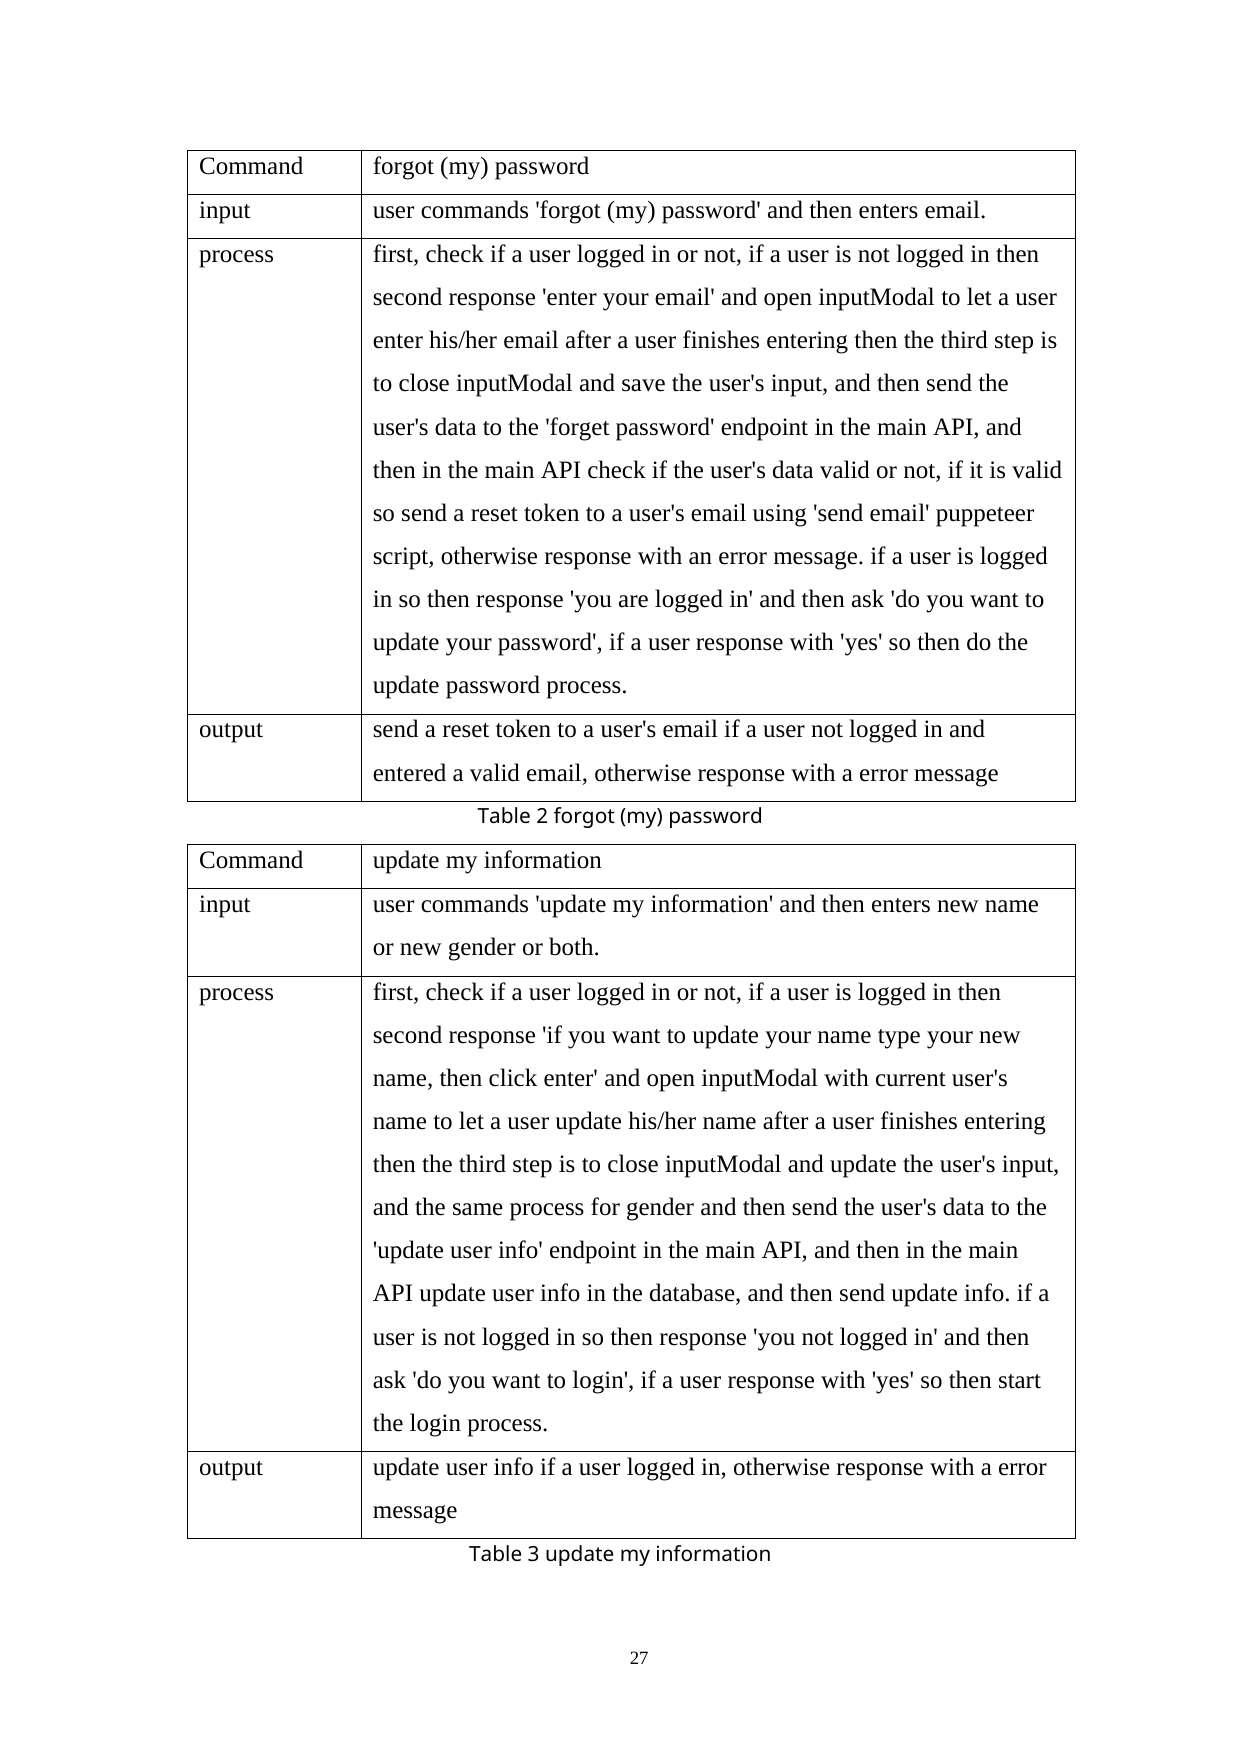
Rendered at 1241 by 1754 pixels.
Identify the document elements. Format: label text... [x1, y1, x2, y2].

table_cell user commands 'forgot (my) password' and then enters email. [362, 195, 1075, 238]
table_cell input [188, 889, 361, 976]
table_cell first, check if a user logged in or not, if a user is logged in then second response 'if you want to update your name type your new name, then click enter' and open inputModal with current user's name to let a user update his/her name after a user finishes entering then the third step is to close inputModal and update the user's input, and the same process for gender and then send the user's data to the 'update user info' endpoint in the main API, and then in the main API update user info in the database, and then send update info. if a user is not logged in so then response 'you not logged in' and then ask 'do you want to login', if a user response with 'yes' so then start the login process. [362, 977, 1075, 1451]
table_cell send a reset token to a user's email if a user not logged in and entered a valid email, otherwise response with a error message [362, 715, 1075, 801]
table_cell input [188, 195, 361, 238]
table_header update my information [362, 845, 1075, 888]
table_cell output [188, 715, 361, 801]
table_cell update user info if a user logged in, otherwise response with a error message [362, 1452, 1075, 1538]
table_header Command [188, 845, 361, 888]
table_cell first, check if a user logged in or not, if a user is not logged in then second response 'enter your email' and open inputModal to let a user enter his/her email after a user finishes entering then the third step is to close inputModal and save the user's input, and then send the user's data to the 'forget password' endpoint in the main API, and then in the main API check if the user's data valid or not, if it is valid so send a reset token to a user's email using 'send email' puppeteer script, otherwise response with an error message. if a user is logged in so then response 'you are logged in' and then ask 'do you want to update your password', if a user response with 'yes' so then do the update password process. [362, 239, 1075, 713]
table_cell process [188, 977, 361, 1451]
table_header forgot (my) password [362, 151, 1075, 194]
table_cell process [188, 239, 361, 713]
table_cell output [188, 1452, 361, 1538]
table_header Command [188, 151, 361, 194]
table_cell user commands 'update my information' and then enters new name or new gender or both. [362, 889, 1075, 976]
